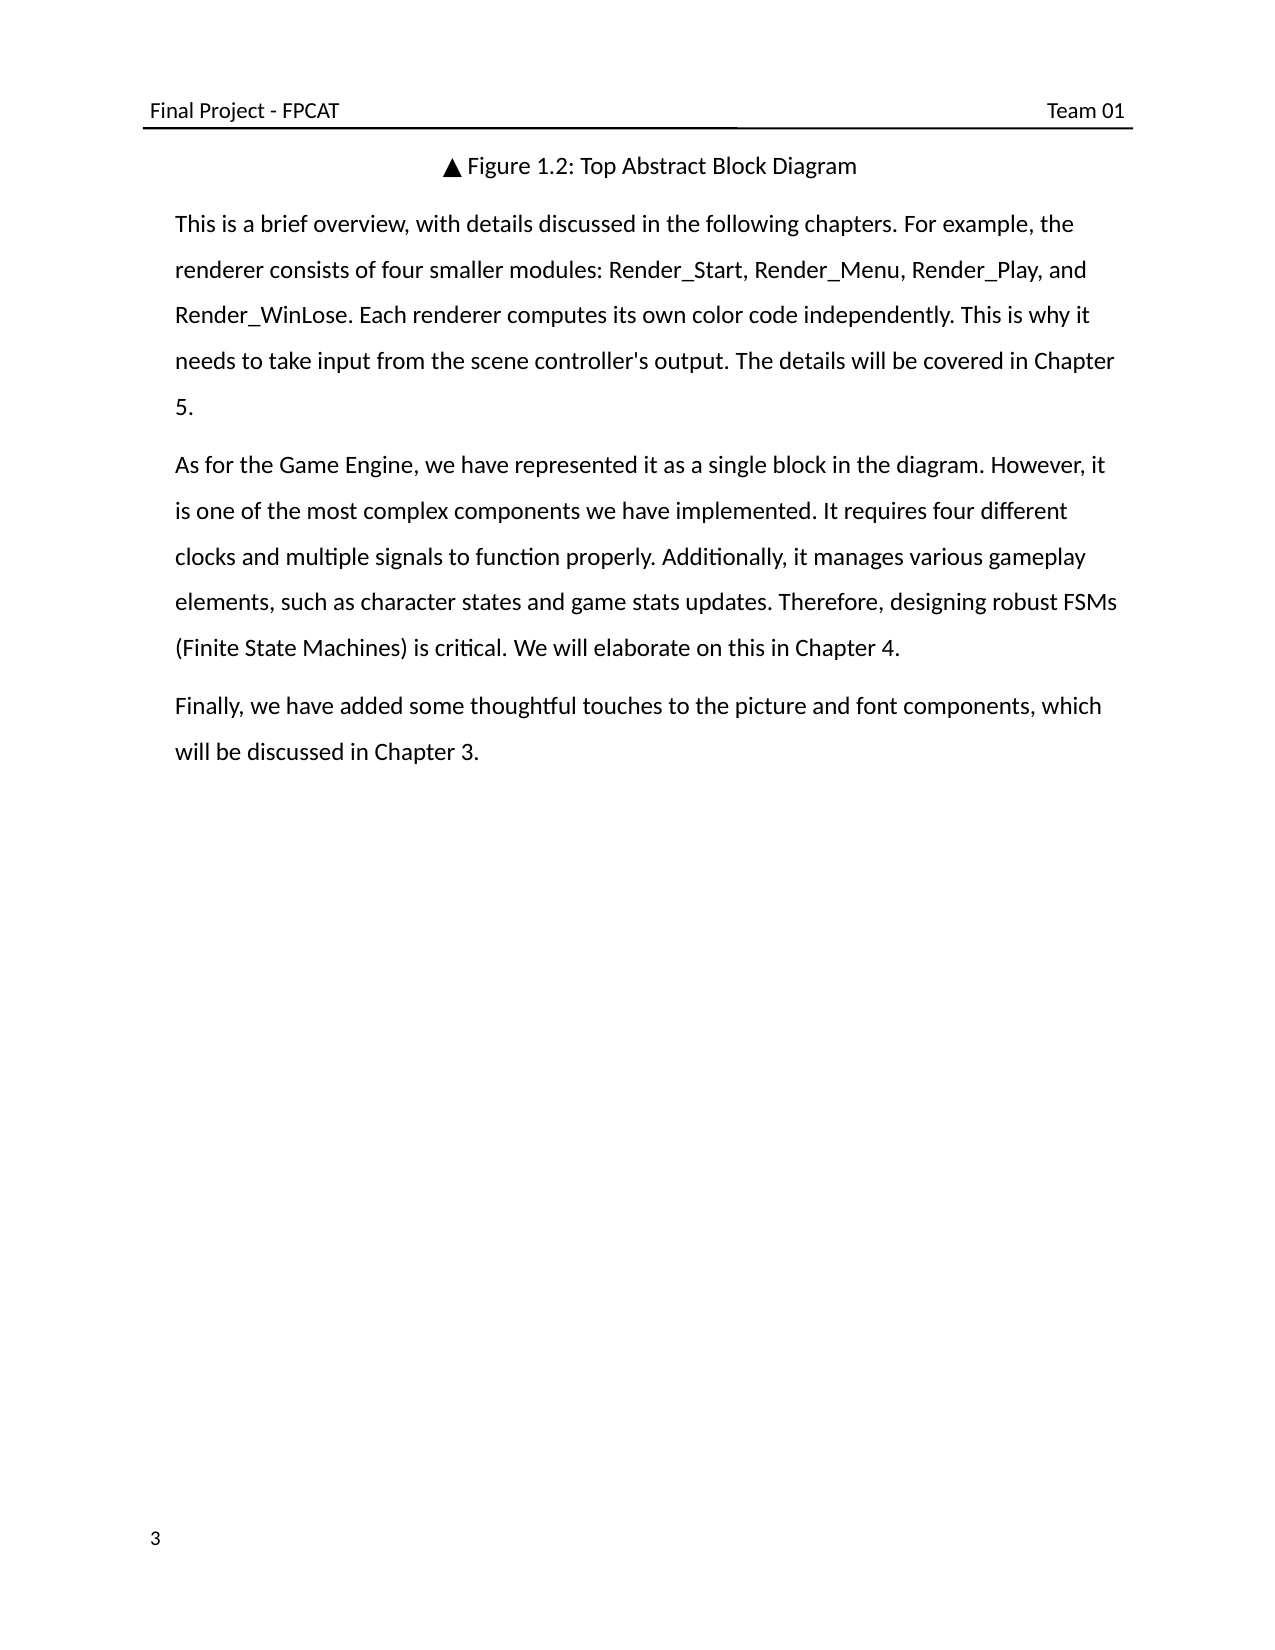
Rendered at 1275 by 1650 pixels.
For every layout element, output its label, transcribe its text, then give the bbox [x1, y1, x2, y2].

text This is a brief overview, with details discussed in the following chapters. For example, the renderer consists of four smaller modules: Render_Start, Render_Menu, Render_Play, and Render_WinLose. Each renderer computes its own color code independently. This is why it needs to take input from the scene controller's output. The details will be covered in Chapter 5. [175, 208, 1125, 422]
text As for the Game Engine, we have represented it as a single block in the diagram. However, it is one of the most complex components we have implemented. It requires four different clocks and multiple signals to function properly. Additionally, it manages various gameplay elements, such as character states and game stats updates. Therefore, designing robust FSMs (Finite State Machines) is critical. We will elaborate on this in Chapter 4. [175, 449, 1125, 663]
text Finally, we have added some thoughtful touches to the picture and font components, which will be discussed in Chapter 3. [175, 691, 1125, 767]
text ▲ Figure 1.2: Top Abstract Block Diagram [175, 150, 1125, 181]
